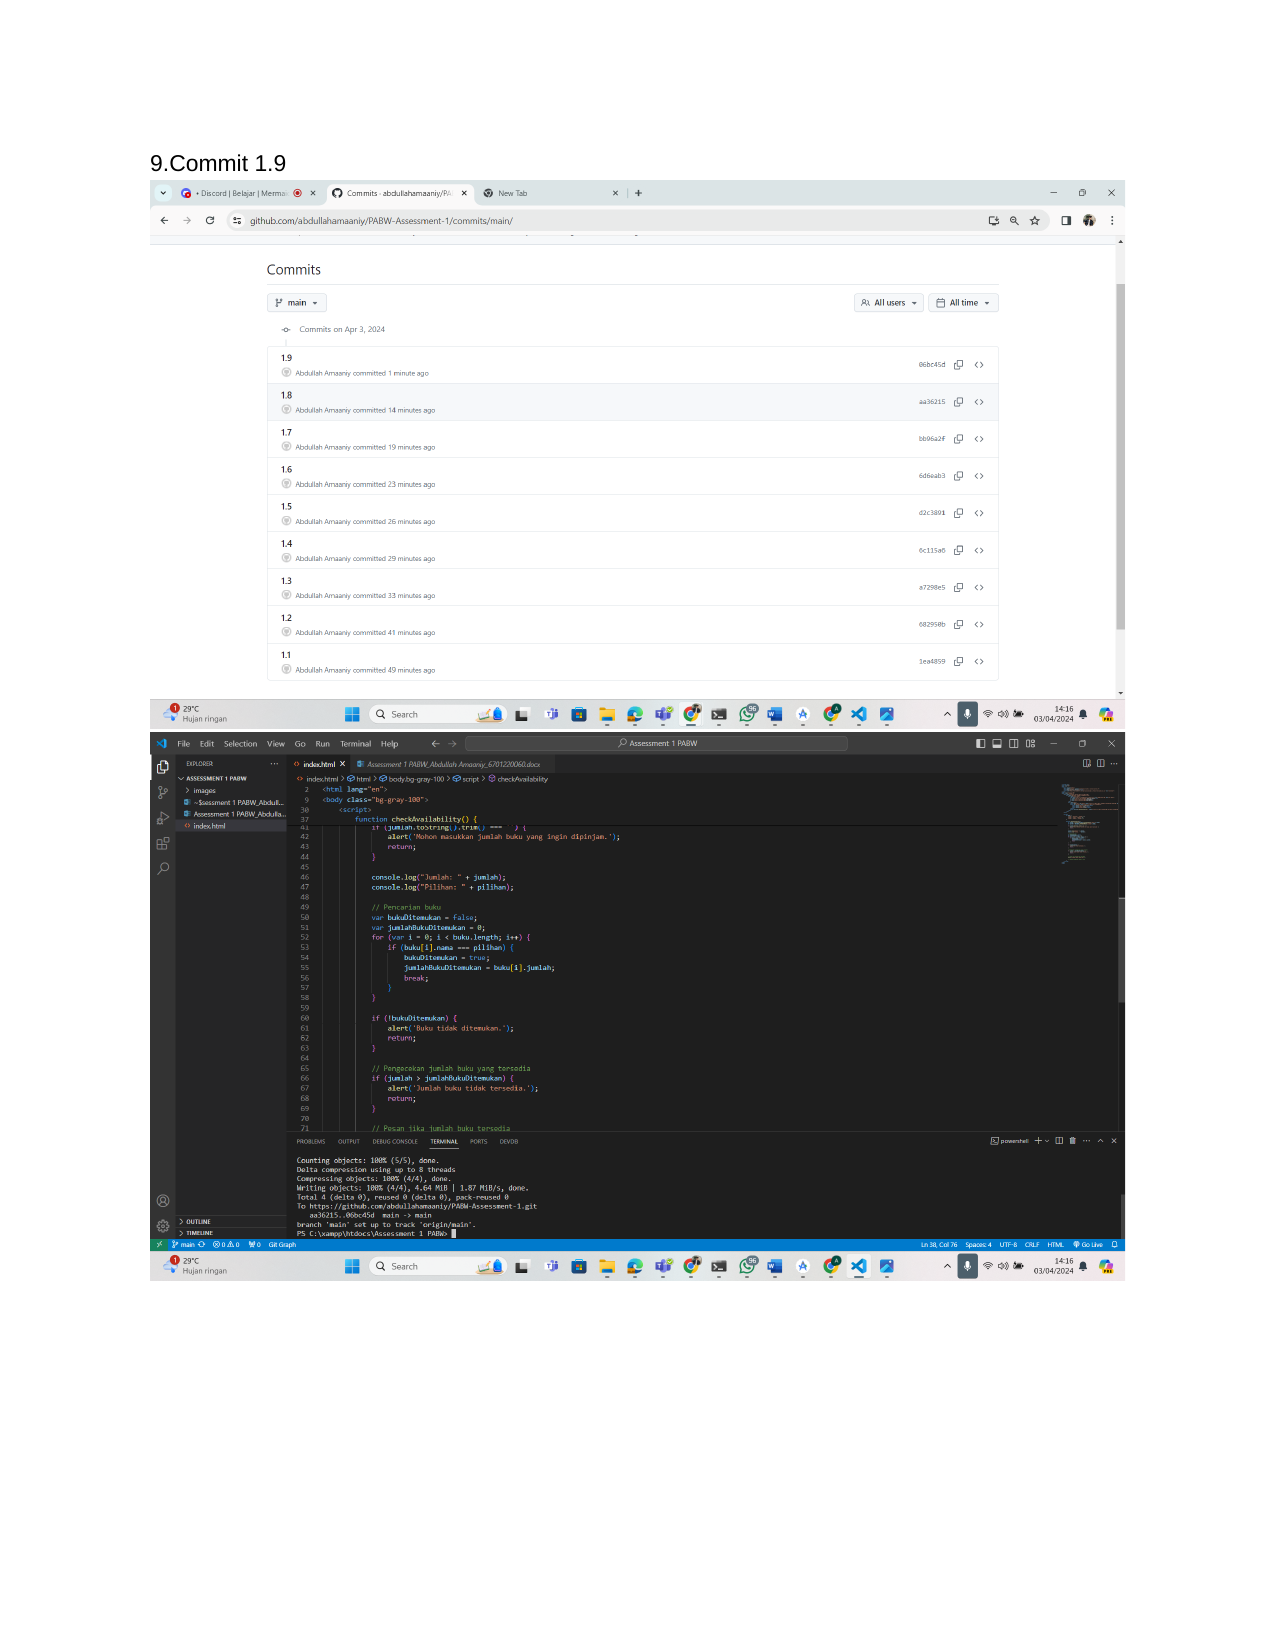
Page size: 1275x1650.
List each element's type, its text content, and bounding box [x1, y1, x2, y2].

text 9.Commit 1.9 [150, 150, 1125, 176]
picture [150, 732, 1125, 1281]
picture [150, 180, 1125, 729]
